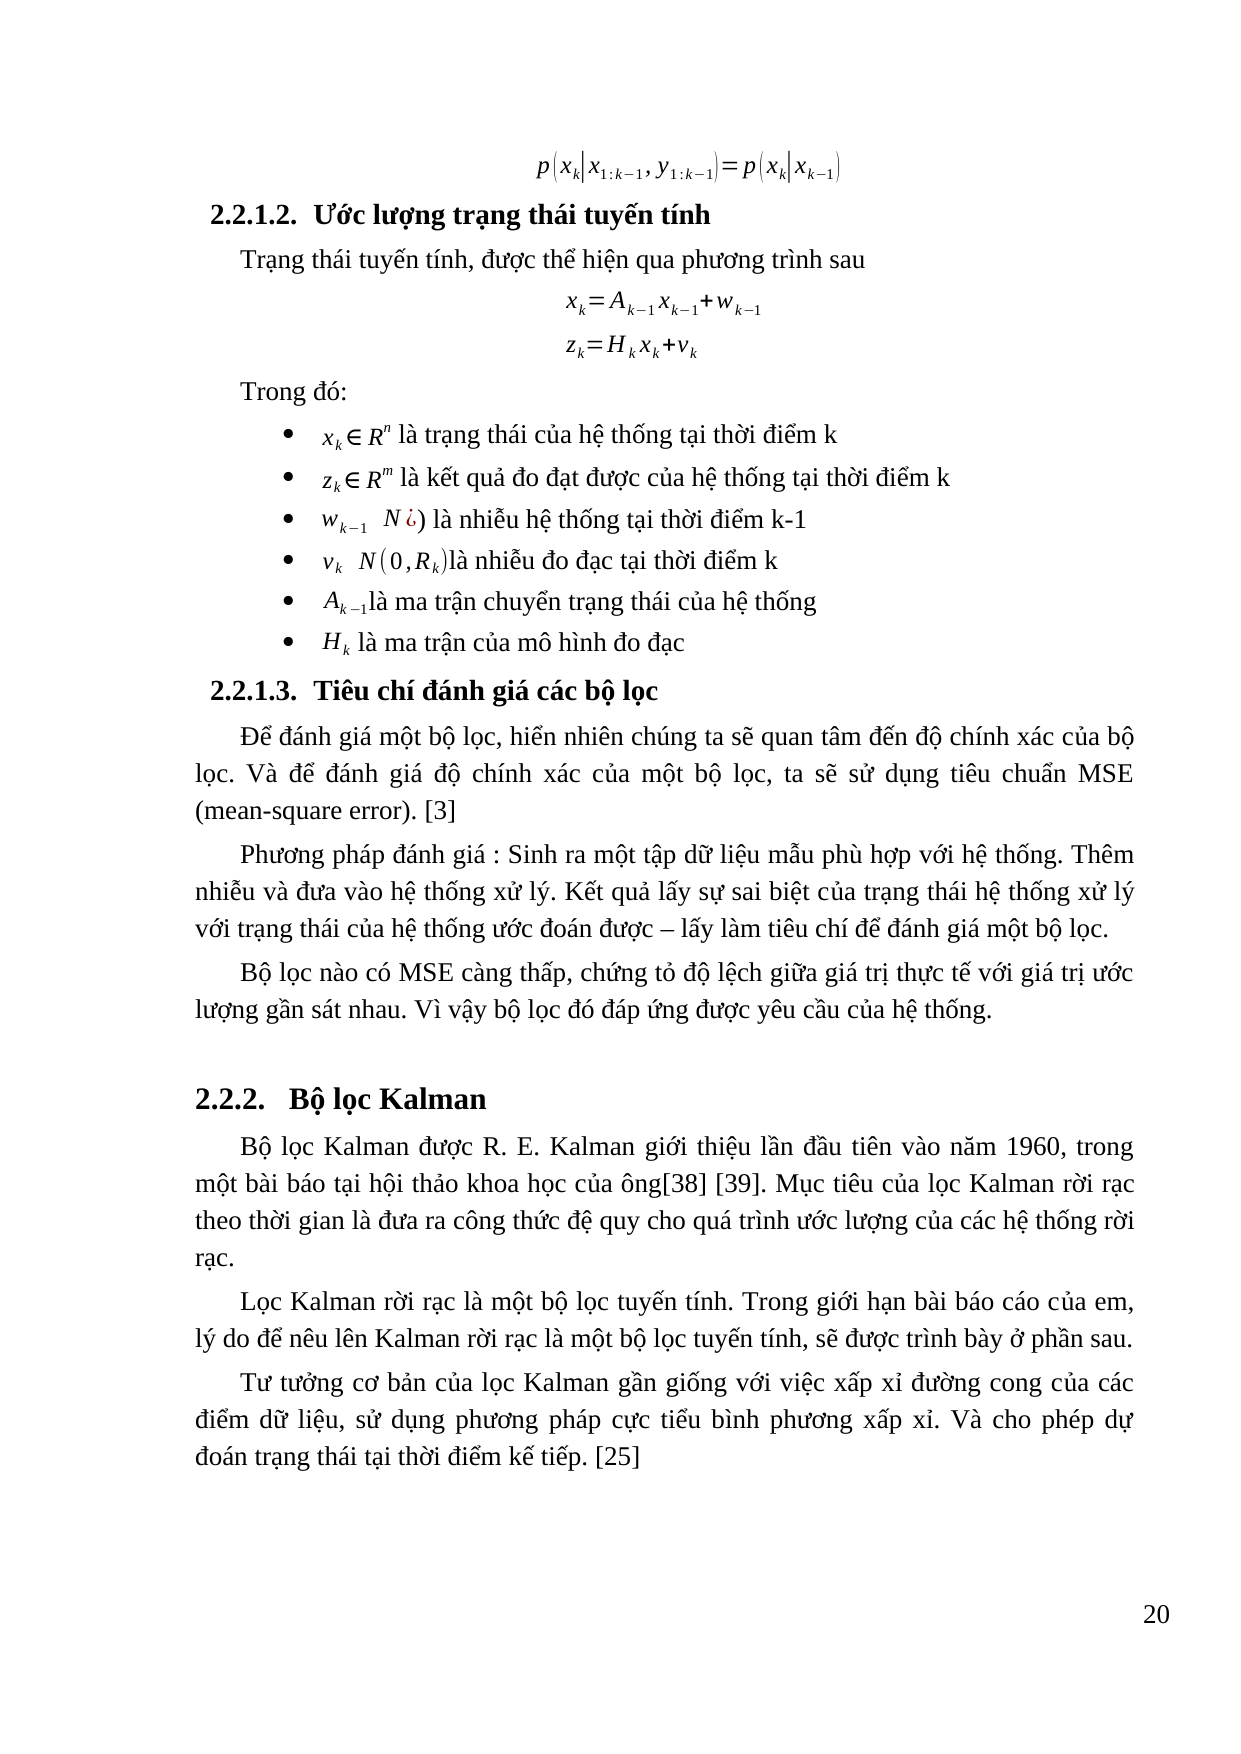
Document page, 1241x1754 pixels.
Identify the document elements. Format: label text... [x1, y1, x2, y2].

list là nhiễu đo đạc tại thời điểm k [284, 544, 1135, 579]
subtitle Tiêu chí đánh giá các bộ lọc [210, 673, 1135, 707]
subtitle Ước lượng trạng thái tuyến tính [210, 197, 1135, 231]
list là ma trận chuyển trạng thái của hệ thống [284, 585, 1135, 620]
list là kết quả đo đạt được của hệ thống tại thời điểm k [284, 461, 1135, 497]
list là trạng thái của hệ thống tại thời điểm k [284, 418, 1135, 454]
text Trạng thái tuyến tính, được thể hiện qua phương trình sau [195, 243, 1135, 275]
text Bộ lọc Kalman được R. E. Kalman giới thiệu lần đầu tiên vào năm 1960, trong một bài báo tại hội thảo khoa học của ông[38] [39]. Mục tiêu của lọc Kalman rời rạc theo thời gian là đưa ra công thức đệ quy cho quá trình ước lượng của các hệ thống rời rạc. [195, 1130, 1135, 1273]
list là ma trận của mô hình đo đạc [284, 626, 1135, 661]
text Để đánh giá một bộ lọc, hiển nhiên chúng ta sẽ quan tâm đến độ chính xác của bộ lọc. Và để đánh giá độ chính xác của một bộ lọc, ta sẽ sử dụng tiêu chuẩn MSE (mean-square error). [3] [195, 720, 1135, 825]
text Trong đó: [195, 374, 1135, 406]
text Lọc Kalman rời rạc là một bộ lọc tuyến tính. Trong giới hạn bài báo cáo của em, lý do để nêu lên Kalman rời rạc là một bộ lọc tuyến tính, sẽ được trình bày ở phần sau. [195, 1285, 1135, 1353]
text Tư tưởng cơ bản của lọc Kalman gần giống với việc xấp xỉ đường cong của các điểm dữ liệu, sử dụng phương pháp cực tiểu bình phương xấp xỉ. Và cho phép dự đoán trạng thái tại thời điểm kế tiếp. [25] [195, 1366, 1135, 1472]
text Phương pháp đánh giá : Sinh ra một tập dữ liệu mẫu phù hợp với hệ thống. Thêm nhiễu và đưa vào hệ thống xử lý. Kết quả lấy sự sai biệt của trạng thái hệ thống xử lý với trạng thái của hệ thống ước đoán được – lấy làm tiêu chí để đánh giá một bộ lọc. [195, 838, 1135, 943]
text Bộ lọc nào có MSE càng thấp, chứng tỏ độ lệch giữa giá trị thực tế với giá trị ước lượng gần sát nhau. Vì vậy bộ lọc đó đáp ứng được yêu cầu của hệ thống. [195, 956, 1135, 1024]
list ) là nhiễu hệ thống tại thời điểm k-1 [284, 503, 1135, 538]
subtitle Bộ lọc Kalman [195, 1080, 1135, 1116]
